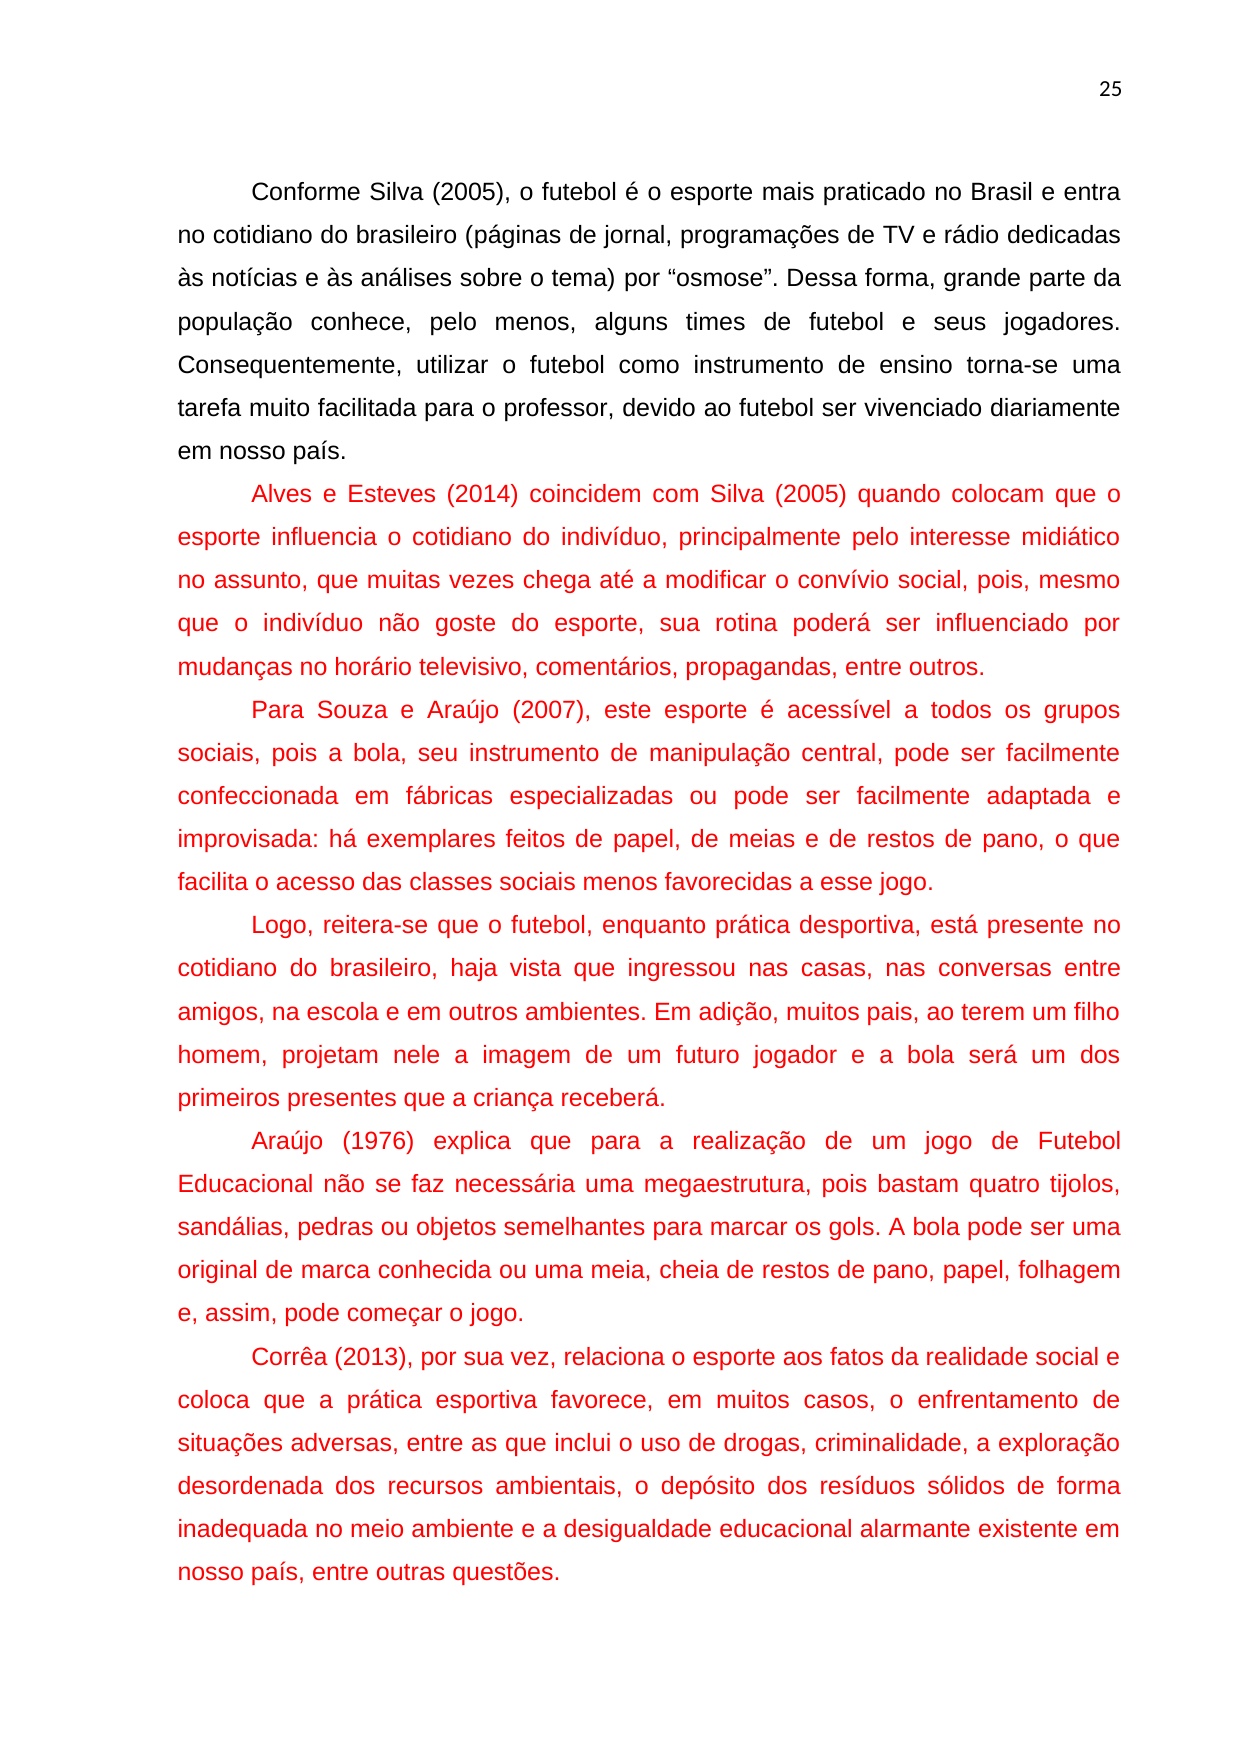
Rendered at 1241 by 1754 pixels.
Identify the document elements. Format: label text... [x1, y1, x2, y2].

text Conforme Silva (2005), o futebol é o esporte mais praticado no Brasil e entra no cotidiano do brasileiro (páginas de jornal, programações de TV e rádio dedicadas às notícias e às análises sobre o tema) por “osmose”. Dessa forma, grande parte da população conhece, pelo menos, alguns times de futebol e seus jogadores. Consequentemente, utilizar o futebol como instrumento de ensino torna-se uma tarefa muito facilitada para o professor, devido ao futebol ser vivenciado diariamente em nosso país. [177, 177, 1122, 393]
text Araújo (1976) explica que para a realização de um jogo de Futebol Educacional não se faz necessária uma megaestrutura, pois bastam quatro tijolos, sandálias, pedras ou objetos semelhantes para marcar os gols. A bola pode ser uma original de marca conhecida ou uma meia, cheia de restos de pano, papel, folhagem e, assim, pode começar o jogo. [177, 1126, 1122, 1327]
text Conforme Silva (2005), o futebol é o esporte mais praticado no Brasil e entra no cotidiano do brasileiro (páginas de jornal, programações de TV e rádio dedicadas às notícias e às análises sobre o tema) por “osmose”. Dessa forma, grande parte da população conhece, pelo menos, alguns times de futebol e seus jogadores. Consequentemente, utilizar o futebol como instrumento de ensino torna-se uma tarefa muito facilitada para o professor, devido ao futebol ser vivenciado diariamente em nosso país. [177, 422, 1122, 465]
text Para Souza e Araújo (2007), este esporte é acessível a todos os grupos sociais, pois a bola, seu instrumento de manipulação central, pode ser facilmente confeccionada em fábricas especializadas ou pode ser facilmente adaptada e improvisada: há exemplares feitos de papel, de meias e de restos de pano, o que facilita o acesso das classes sociais menos favorecidas a esse jogo. [177, 695, 1122, 896]
text Logo, reitera-se que o futebol, enquanto prática desportiva, está presente no cotidiano do brasileiro, haja vista que ingressou nas casas, nas conversas entre amigos, na escola e em outros ambientes. Em adição, muitos pais, ao terem um filho homem, projetam nele a imagem de um futuro jogador e a bola será um dos primeiros presentes que a criança receberá. [177, 910, 1122, 1112]
text Corrêa (2013), por sua vez, relaciona o esporte aos fatos da realidade social e coloca que a prática esportiva favorece, em muitos casos, o enfrentamento de situações adversas, entre as que inclui o uso de drogas, criminalidade, a exploração desordenada dos recursos ambientais, o depósito dos resíduos sólidos de forma inadequada no meio ambiente e a desigualdade educacional alarmante existente em nosso país, entre outras questões. [177, 1342, 1122, 1586]
text Alves e Esteves (2014) coincidem com Silva (2005) quando colocam que o esporte influencia o cotidiano do indivíduo, principalmente pelo interesse midiático no assunto, que muitas vezes chega até a modificar o convívio social, pois, mesmo que o indivíduo não goste do esporte, sua rotina poderá ser influenciado por mudanças no horário televisivo, comentários, propagandas, entre outros. [177, 479, 1122, 680]
